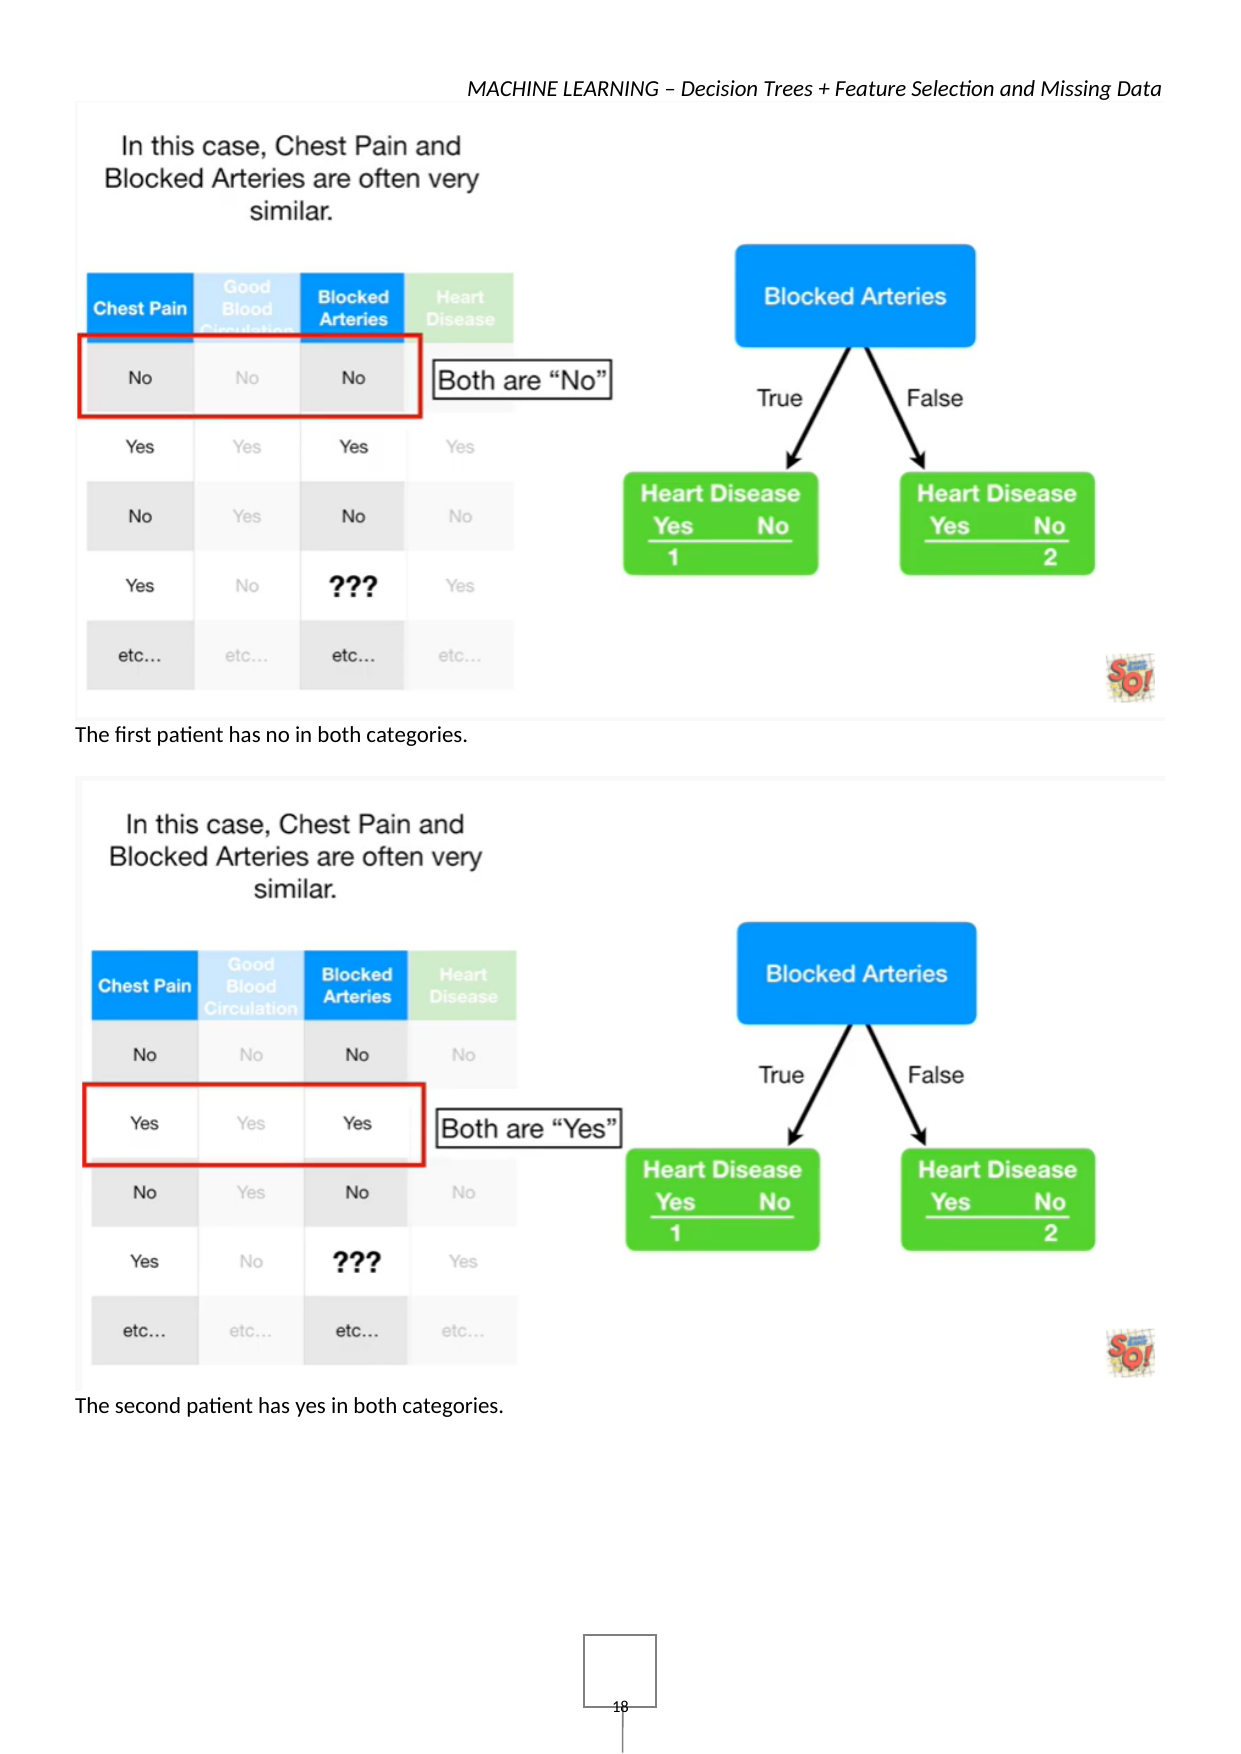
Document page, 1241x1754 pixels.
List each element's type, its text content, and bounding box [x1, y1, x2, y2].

text The second patient has yes in both categories. [75, 1391, 1165, 1419]
text The first patient has no in both categories. [75, 721, 1165, 748]
picture [75, 776, 1166, 1391]
picture [75, 101, 1166, 721]
